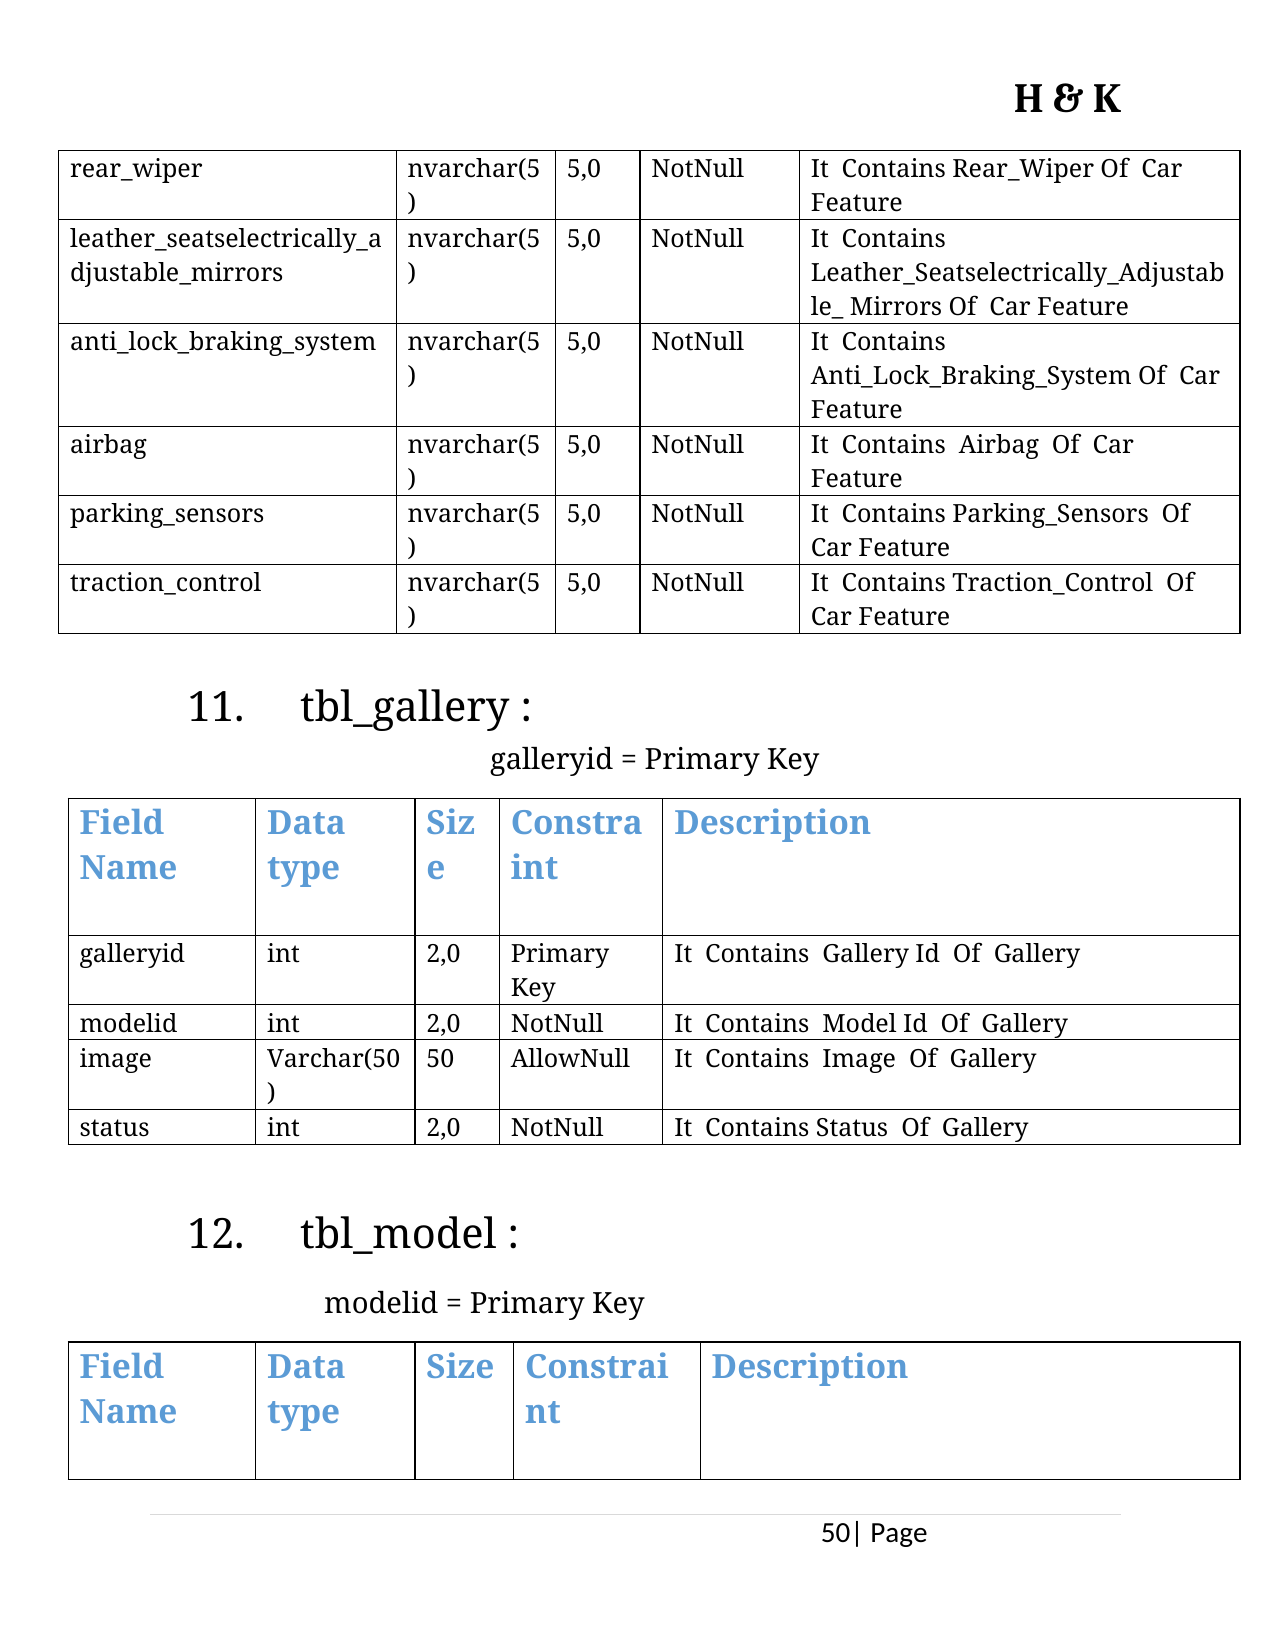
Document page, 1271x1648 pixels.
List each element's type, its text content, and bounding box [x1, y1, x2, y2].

table_cell anti_lock_braking_system [59, 324, 396, 426]
table_cell nvarchar(5) [397, 427, 555, 495]
table_cell 5,0 [556, 496, 639, 564]
table_cell nvarchar(5) [397, 324, 555, 426]
table_cell It Contains Traction_Control Of Car Feature [800, 565, 1239, 633]
text modelid = Primary Key [150, 1282, 1121, 1322]
table_cell It Contains Model Id Of Gallery [663, 1005, 1239, 1039]
table_header Description [701, 1343, 1239, 1479]
table_cell NotNull [641, 151, 799, 219]
table_cell int [256, 936, 414, 1004]
table_cell leather_seatselectrically_adjustable_mirrors [59, 220, 396, 322]
table_cell NotNull [500, 1110, 662, 1143]
table_cell It Contains Gallery Id Of Gallery [663, 936, 1239, 1004]
table_cell NotNull [500, 1005, 662, 1039]
table_cell NotNull [641, 427, 799, 495]
table_cell NotNull [641, 324, 799, 426]
table_cell NotNull [641, 496, 799, 564]
table_header Field Name [69, 1343, 255, 1479]
table_cell It Contains Leather_Seatselectrically_Adjustable_ Mirrors Of Car Feature [800, 220, 1239, 322]
table_cell nvarchar(5) [397, 151, 555, 219]
table_cell galleryid [69, 936, 255, 1004]
table_cell int [256, 1110, 414, 1143]
table_header Size [416, 799, 499, 935]
table_cell modelid [69, 1005, 255, 1039]
table_cell It Contains Rear_Wiper Of Car Feature [800, 151, 1239, 219]
table_header Size [416, 1343, 513, 1479]
table_cell It Contains Airbag Of Car Feature [800, 427, 1239, 495]
list tbl_model : [187, 1204, 1121, 1261]
table_cell parking_sensors [59, 496, 396, 564]
table_header Constraint [500, 799, 662, 935]
table_header Field Name [69, 799, 255, 935]
list tbl_gallery : [187, 677, 1121, 734]
table_header Constraint [514, 1343, 700, 1479]
table_cell NotNull [641, 220, 799, 322]
table_cell image [69, 1040, 255, 1108]
table_cell status [69, 1110, 255, 1143]
table_cell Primary Key [500, 936, 662, 1004]
table_cell 5,0 [556, 324, 639, 426]
table_cell airbag [59, 427, 396, 495]
table_header Description [663, 799, 1239, 935]
table_cell 50 [416, 1040, 499, 1108]
table_cell Varchar(50) [256, 1040, 414, 1108]
table_cell 5,0 [556, 427, 639, 495]
list galleryid = Primary Key [225, 738, 1121, 778]
table_cell NotNull [641, 565, 799, 633]
table_cell 5,0 [556, 565, 639, 633]
table_cell traction_control [59, 565, 396, 633]
table_cell 2,0 [416, 1005, 499, 1039]
table_cell AllowNull [500, 1040, 662, 1108]
table_cell It Contains Image Of Gallery [663, 1040, 1239, 1108]
table_header Data type [256, 1343, 414, 1479]
table_cell 5,0 [556, 151, 639, 219]
table_cell nvarchar(5) [397, 220, 555, 322]
table_cell It Contains Parking_Sensors Of Car Feature [800, 496, 1239, 564]
table_cell nvarchar(5) [397, 565, 555, 633]
table_header Data type [256, 799, 414, 935]
table_cell 2,0 [416, 1110, 499, 1143]
table_cell int [256, 1005, 414, 1039]
table_cell It Contains Status Of Gallery [663, 1110, 1239, 1143]
table_cell rear_wiper [59, 151, 396, 219]
table_cell nvarchar(5) [397, 496, 555, 564]
table_cell It Contains Anti_Lock_Braking_System Of Car Feature [800, 324, 1239, 426]
table_cell 2,0 [416, 936, 499, 1004]
table_cell 5,0 [556, 220, 639, 322]
